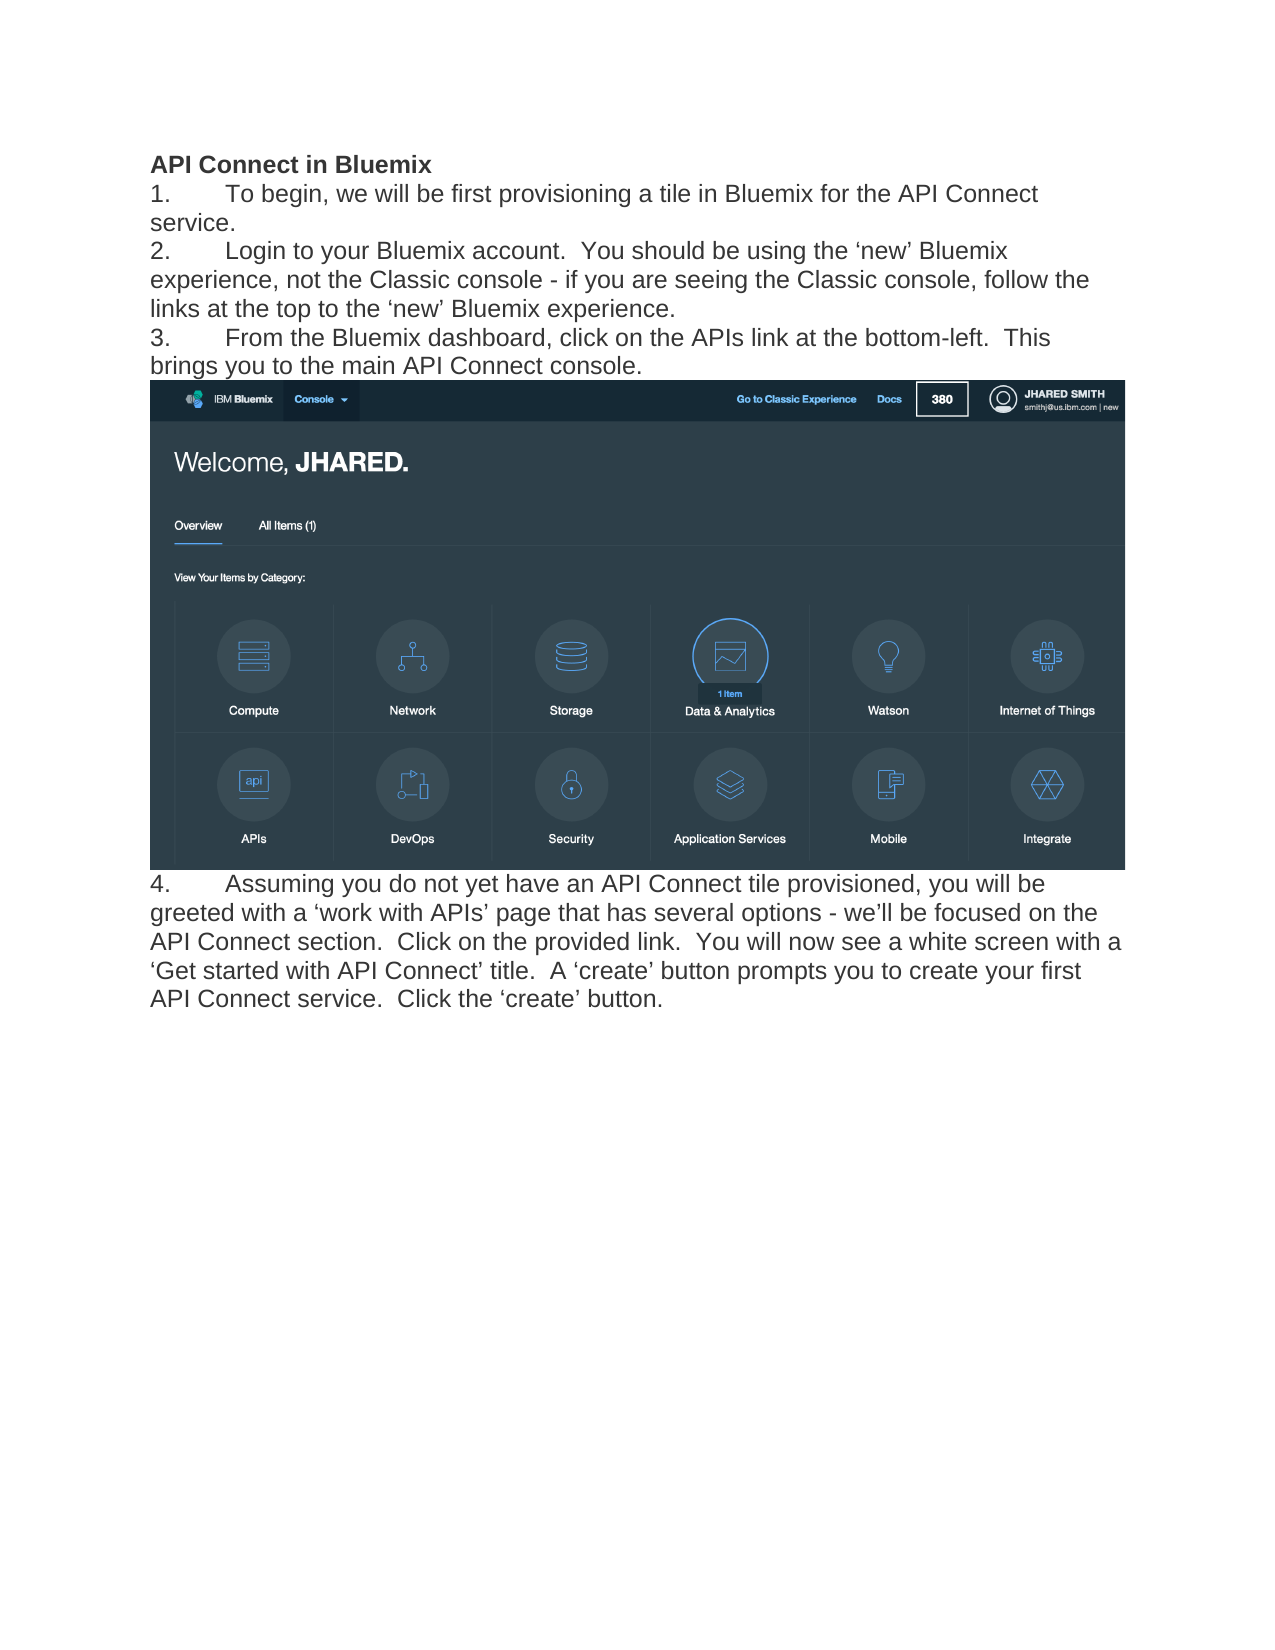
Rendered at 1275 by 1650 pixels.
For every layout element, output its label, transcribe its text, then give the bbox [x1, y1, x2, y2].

list From the Bluemix dashboard, click on the APIs link at the bottom-left. This brings you to the main API Connect console. [150, 322, 1125, 380]
text API Connect in Bluemix [150, 150, 1125, 179]
picture [150, 380, 1125, 870]
list Assuming you do not yet have an API Connect tile provisioned, you will be greeted with a ‘work with APIs’ page that has several options - we’ll be focused on the API Connect section. Click on the provided link. You will now see a white screen with a ‘Get started with API Connect’ title. A ‘create’ button prompts you to create your first API Connect service. Click the ‘create’ button. [150, 870, 1125, 1013]
list Login to your Bluemix account. You should be using the ‘new’ Bluemix experience, not the Classic console - if you are seeing the Classic console, follow the links at the top to the ‘new’ Bluemix experience. [150, 236, 1125, 322]
list To begin, we will be first provisioning a tile in Bluemix for the API Connect service. [150, 179, 1125, 236]
